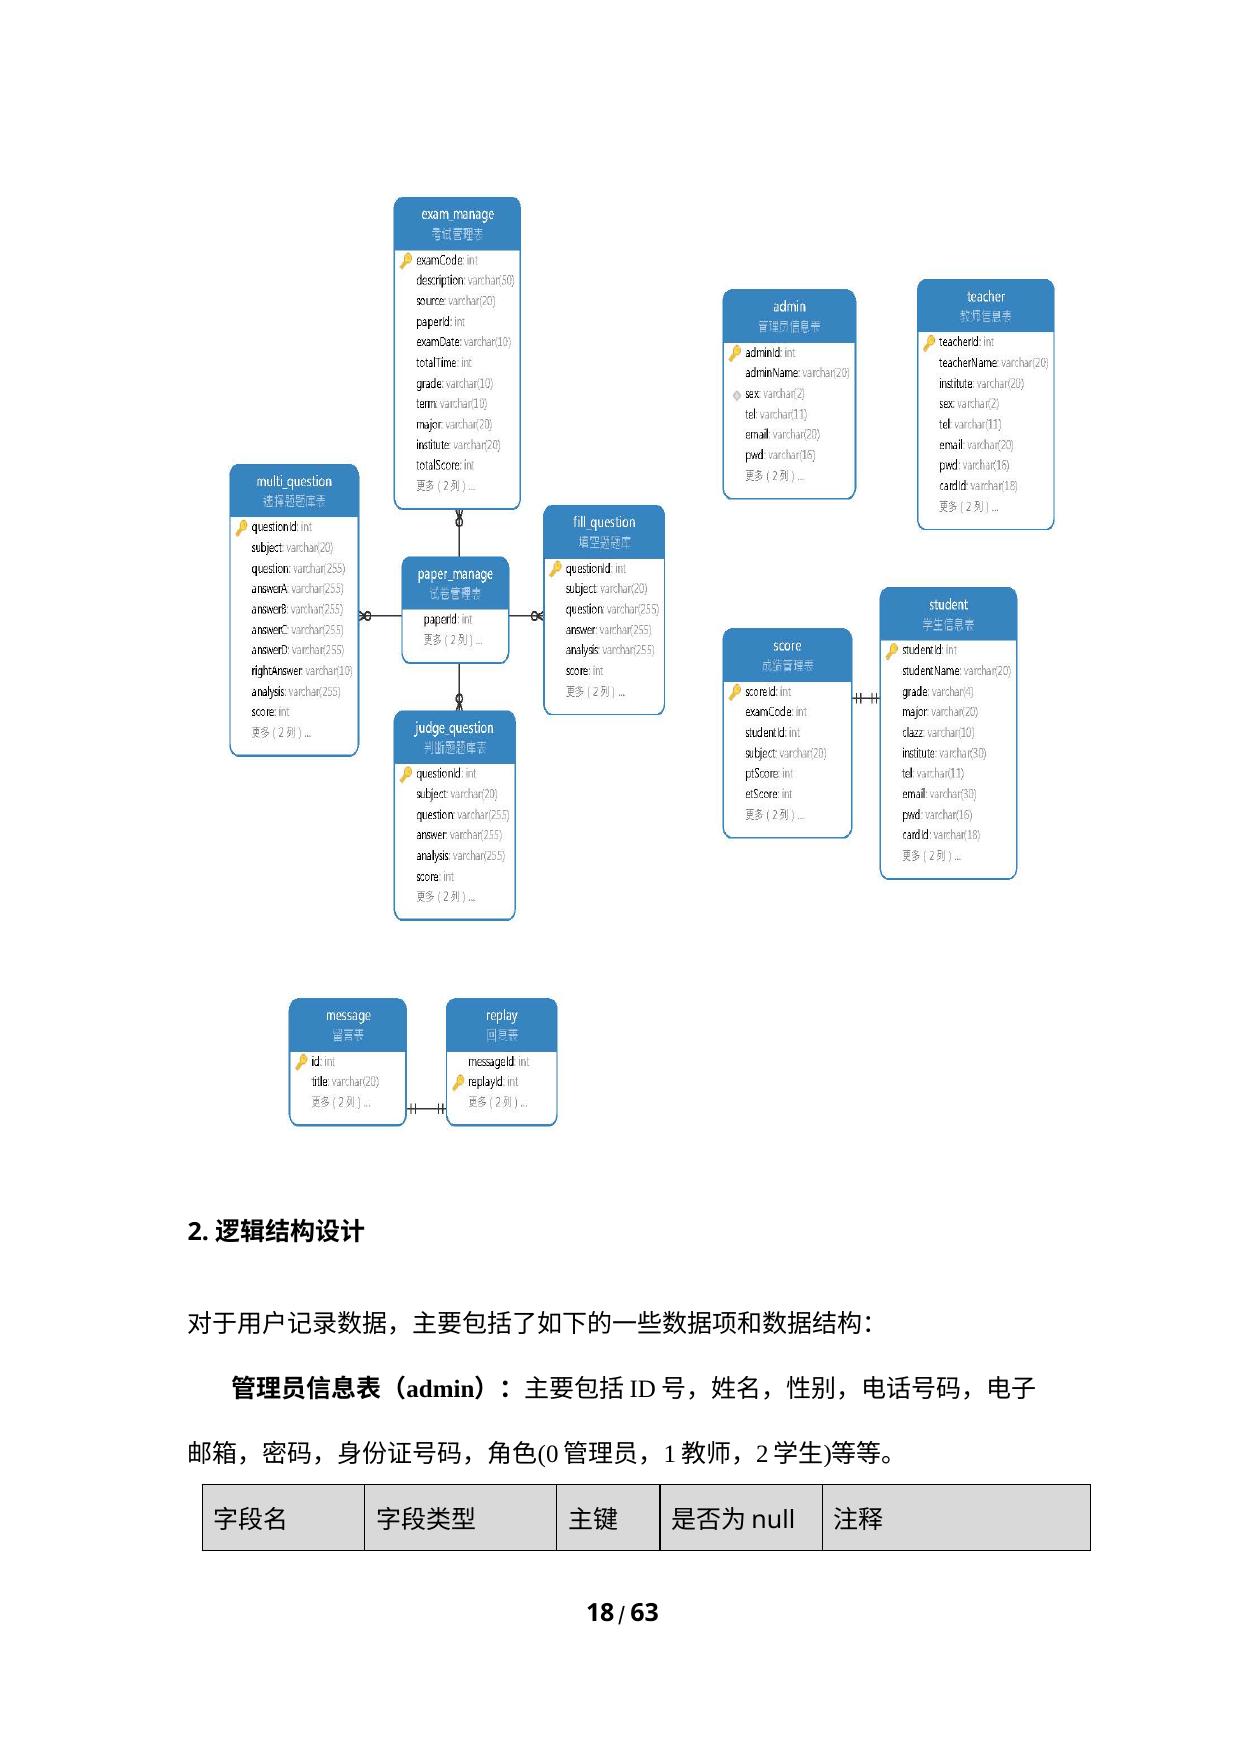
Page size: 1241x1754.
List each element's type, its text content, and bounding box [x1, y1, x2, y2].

text 对于用户记录数据，主要包括了如下的一些数据项和数据结构： [187, 1289, 1053, 1354]
picture [187, 157, 1097, 1167]
table_header 主键 [557, 1485, 659, 1550]
subtitle 2. 逻辑结构设计 [187, 1197, 1053, 1262]
table_header 字段类型 [365, 1485, 556, 1550]
table_header 是否为null [661, 1485, 822, 1550]
table_header 注释 [823, 1485, 1090, 1550]
table_header 字段名 [203, 1485, 364, 1550]
text 管理员信息表（admin）：主要包括ID号，姓名，性别，电话号码，电子邮箱，密码，身份证号码，角色(0管理员，1教师，2学生)等等。 [187, 1354, 1053, 1484]
